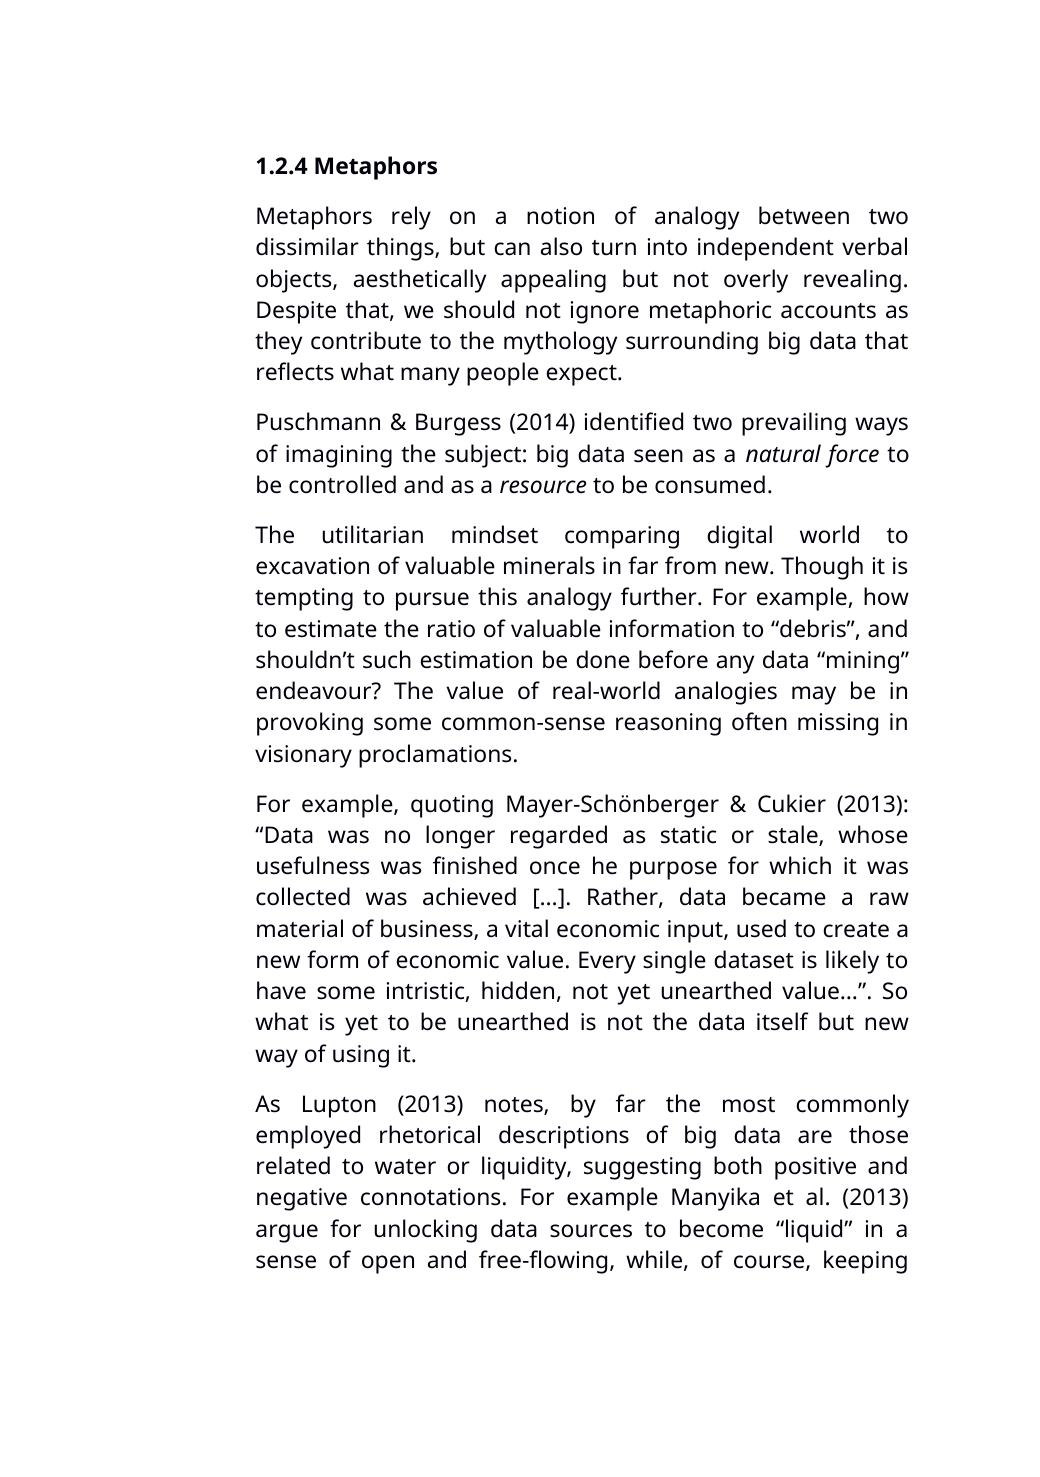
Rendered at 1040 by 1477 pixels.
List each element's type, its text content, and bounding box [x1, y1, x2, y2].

text Puschmann & Burgess (2014) identified two prevailing ways of imagining the subject: big data seen as a natural force to be controlled and as a resource to be consumed. [255, 406, 910, 500]
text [255, 1087, 910, 1275]
text Metaphors rely on a notion of analogy between two dissimilar things, but can also turn into independent verbal objects, aesthetically appealing but not overly revealing. Despite that, we should not ignore metaphoric accounts as they contribute to the mythology surrounding big data that reflects what many people expect. [255, 200, 910, 387]
subtitle 1.2.4 Metaphors [255, 150, 910, 181]
text The utilitarian mindset comparing digital world to excavation of valuable minerals in far from new. Though it is tempting to pursue this analogy further. For example, how to estimate the ratio of valuable information to “debris”, and shouldn’t such estimation be done before any data “mining” endeavour? The value of real-world analogies may be in provoking some common-sense reasoning often missing in visionary proclamations. [255, 519, 910, 769]
text For example, quoting Mayer-Schönberger & Cukier (2013): “Data was no longer regarded as static or stale, whose usefulness was finished once he purpose for which it was collected was achieved […]. Rather, data became a raw material of business, a vital economic input, used to create a new form of economic value. Every single dataset is likely to have some intristic, hidden, not yet unearthed value…”. So what is yet to be unearthed is not the data itself but new way of using it. [255, 787, 910, 1069]
